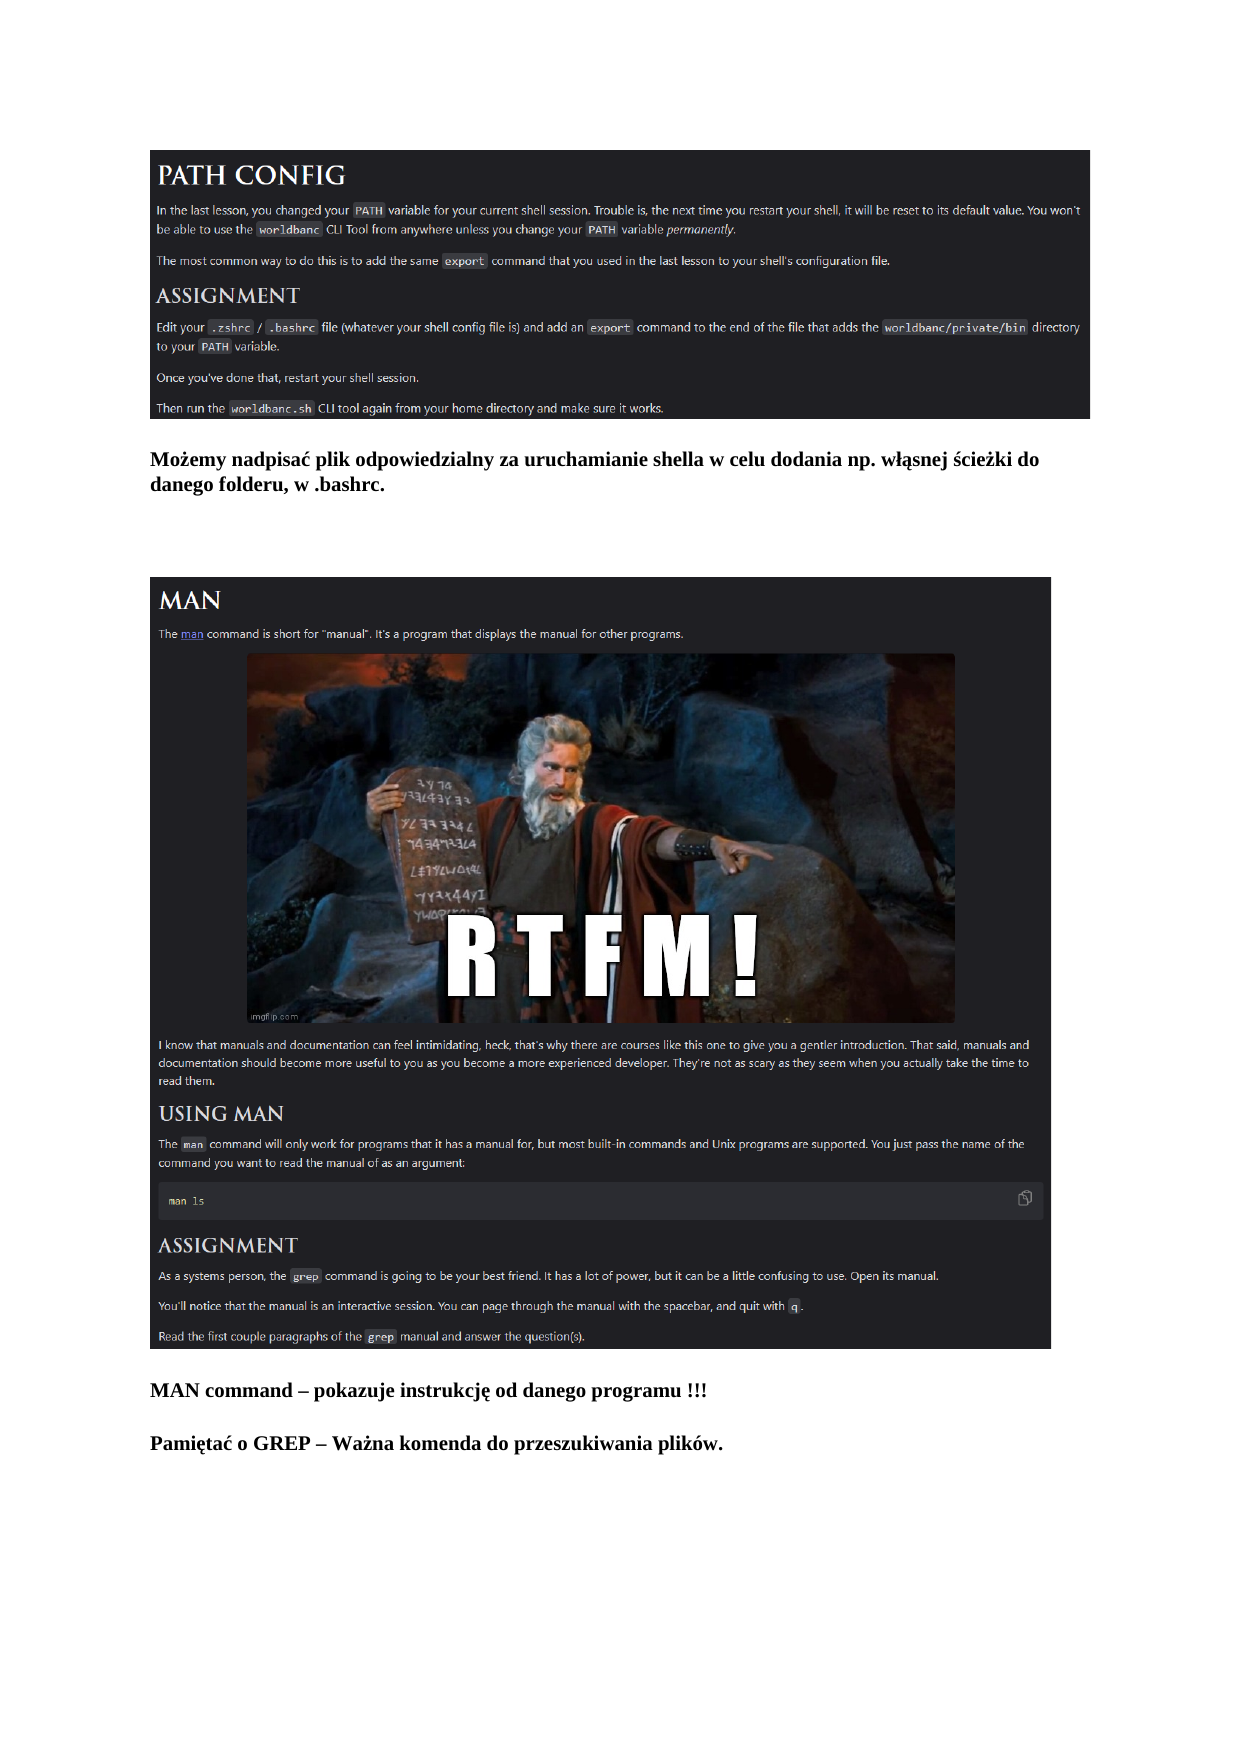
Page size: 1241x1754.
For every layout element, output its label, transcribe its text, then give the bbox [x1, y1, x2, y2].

text MAN command – pokazuje instrukcję od danego programu !!! [150, 1378, 1090, 1402]
text Pamiętać o GREP – Ważna komenda do przeszukiwania plików. [150, 1431, 1090, 1455]
text Możemy nadpisać plik odpowiedzialny za uruchamianie shella w celu dodania np. włąsnej ścieżki do danego folderu, w .bashrc. [150, 447, 1090, 496]
picture [150, 577, 1052, 1349]
picture [150, 150, 1091, 419]
